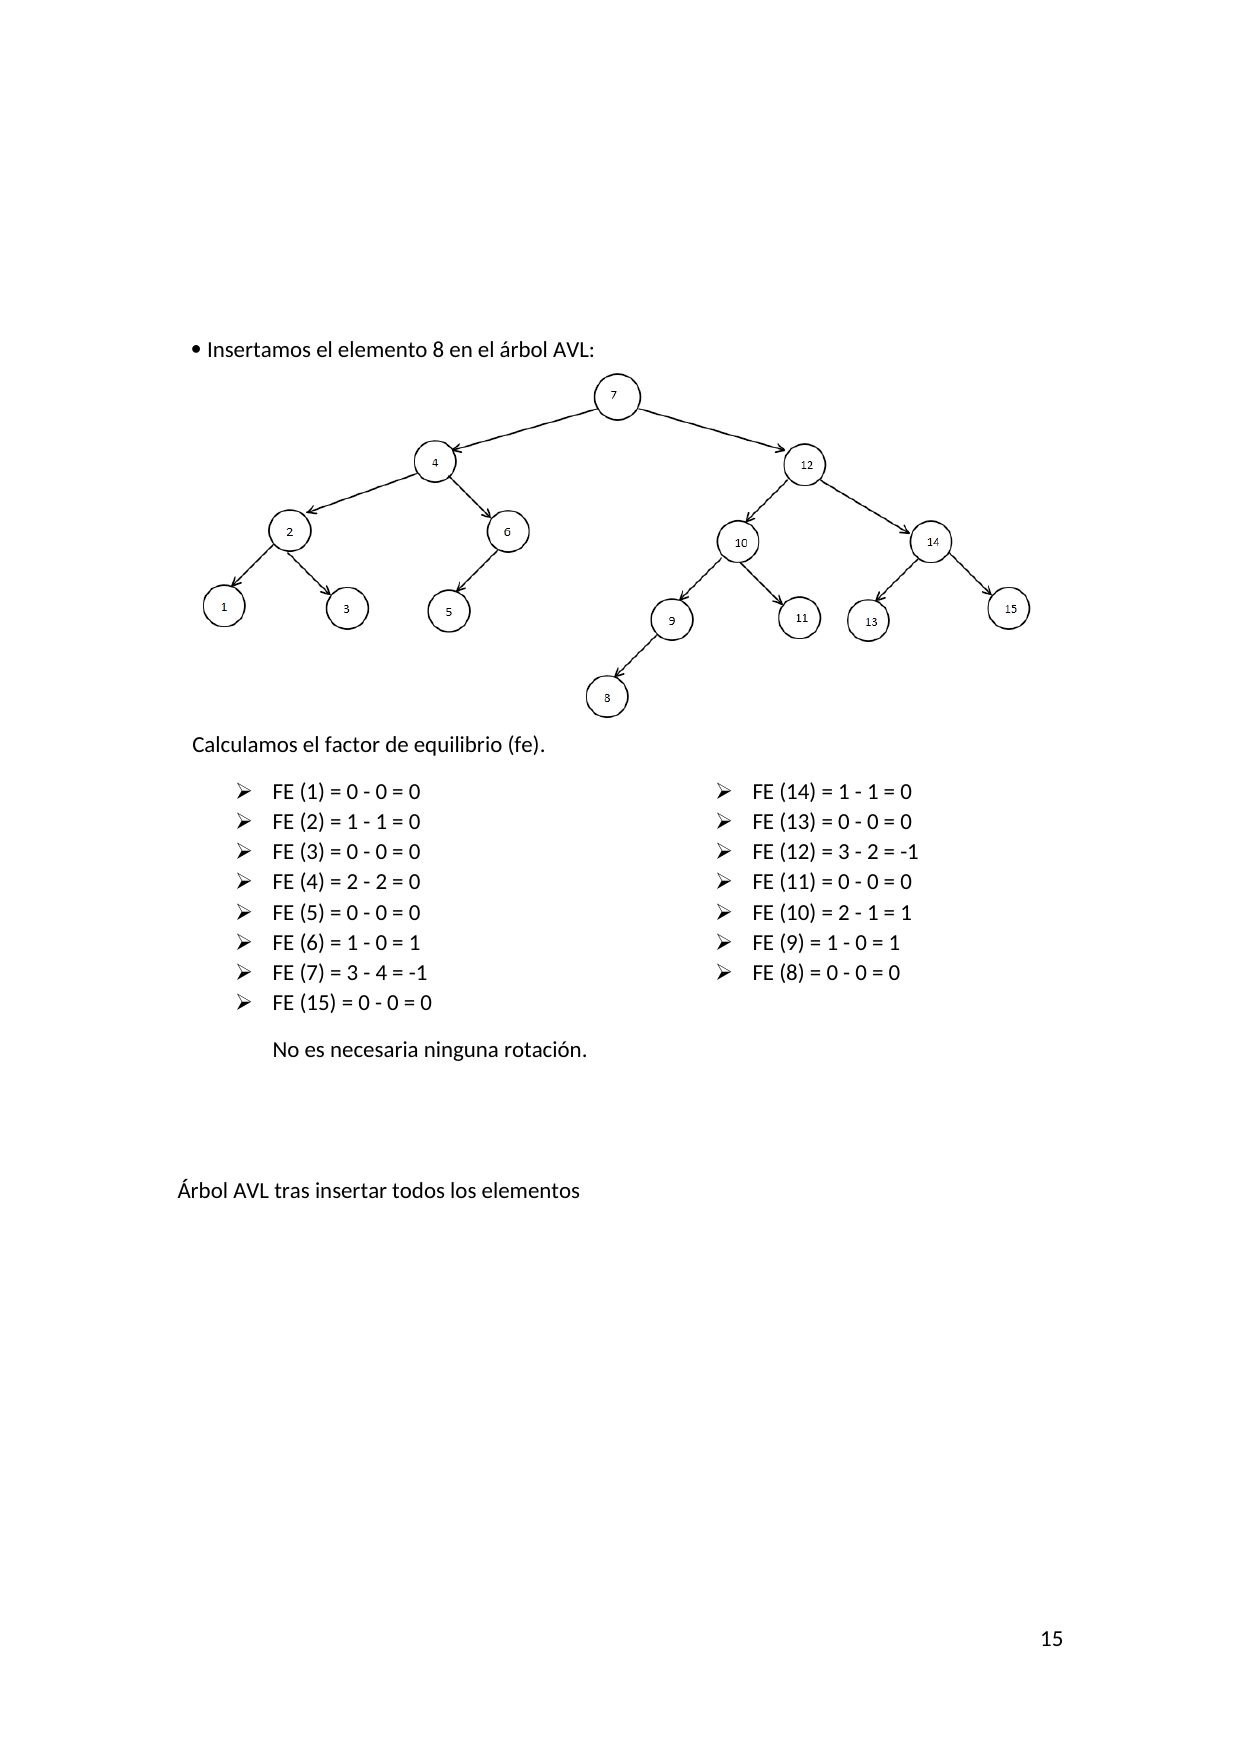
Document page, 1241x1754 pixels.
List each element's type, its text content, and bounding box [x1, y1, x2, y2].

picture [192, 365, 1038, 728]
list Insertamos el elemento 8 en el árbol AVL: [192, 335, 1063, 363]
list FE (11) = 0 - 0 = 0 [715, 867, 1063, 895]
list FE (10) = 2 - 1 = 1 [715, 898, 1063, 926]
list Calculamos el factor de equilibrio (fe). [192, 730, 1063, 758]
list FE (14) = 1 - 1 = 0 [715, 777, 1063, 805]
list FE (9) = 1 - 0 = 1 [715, 928, 1063, 956]
list FE (5) = 0 - 0 = 0 [235, 898, 583, 926]
list No es necesaria ninguna rotación. [272, 1035, 1063, 1063]
list FE (1) = 0 - 0 = 0 [235, 777, 583, 805]
list FE (7) = 3 - 4 = -1 [235, 958, 583, 986]
list FE (15) = 0 - 0 = 0 [235, 988, 583, 1016]
list FE (13) = 0 - 0 = 0 [715, 807, 1063, 835]
list FE (3) = 0 - 0 = 0 [235, 837, 583, 865]
text Árbol AVL tras insertar todos los elementos [177, 1176, 1063, 1204]
list FE (12) = 3 - 2 = -1 [715, 837, 1063, 865]
list FE (6) = 1 - 0 = 1 [235, 928, 583, 956]
list FE (2) = 1 - 1 = 0 [235, 807, 583, 835]
list FE (4) = 2 - 2 = 0 [235, 867, 583, 895]
list FE (8) = 0 - 0 = 0 [715, 958, 1063, 986]
